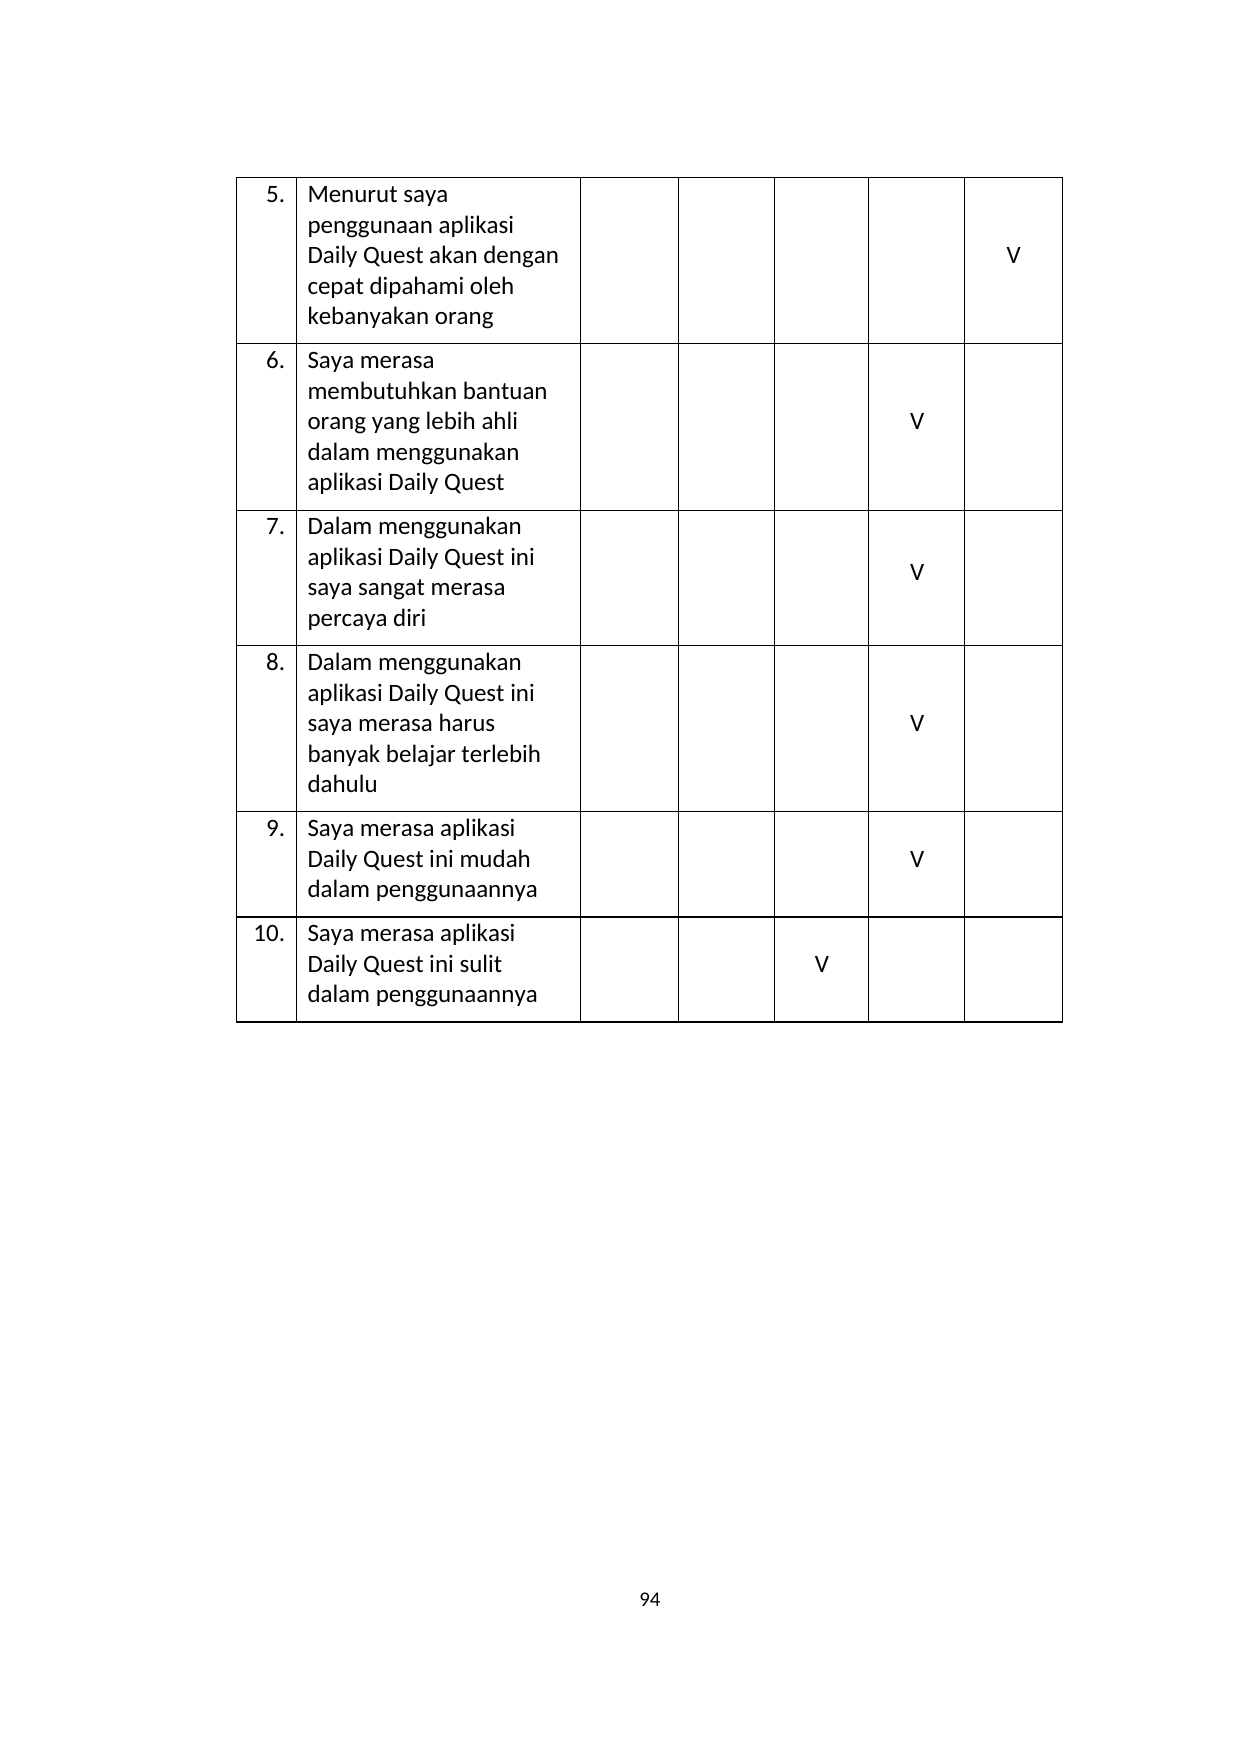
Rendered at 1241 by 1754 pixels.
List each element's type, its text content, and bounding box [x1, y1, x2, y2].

table_cell Saya merasa aplikasi Daily Quest ini mudah dalam penggunaannya [297, 812, 580, 916]
table_cell V [775, 918, 868, 1021]
table_cell [775, 646, 868, 811]
table_cell [679, 344, 774, 509]
table_cell [679, 178, 774, 343]
table_cell V [869, 511, 964, 645]
table_cell [965, 511, 1062, 645]
table_cell [581, 646, 678, 811]
table_cell [581, 511, 678, 645]
table_cell Saya merasa aplikasi Daily Quest ini sulit dalam penggunaannya [297, 918, 580, 1021]
table_cell Menurut saya penggunaan aplikasi Daily Quest akan dengan cepat dipahami oleh kebanyakan orang [297, 178, 580, 343]
table_cell V [869, 344, 964, 509]
table_cell V [965, 178, 1062, 343]
table_cell [775, 511, 868, 645]
table_cell [775, 344, 868, 509]
table_cell 8. [237, 646, 296, 811]
table_cell [965, 812, 1062, 916]
table_cell [965, 344, 1062, 509]
table_cell [679, 646, 774, 811]
table_cell V [869, 812, 964, 916]
table_cell 5. [237, 178, 296, 343]
table_cell 9. [237, 812, 296, 916]
table_cell 10. [237, 918, 296, 1021]
table_cell [581, 178, 678, 343]
table_cell [869, 918, 964, 1021]
table_cell [581, 812, 678, 916]
table_cell [581, 918, 678, 1021]
table_cell [965, 918, 1062, 1021]
table_cell [869, 178, 964, 343]
table_cell [581, 344, 678, 509]
table_cell [679, 918, 774, 1021]
table_cell [775, 812, 868, 916]
table_cell V [869, 646, 964, 811]
table_cell [679, 812, 774, 916]
table_cell Dalam menggunakan aplikasi Daily Quest ini saya merasa harus banyak belajar terlebih dahulu [297, 646, 580, 811]
table_cell [679, 511, 774, 645]
table_cell Dalam menggunakan aplikasi Daily Quest ini saya sangat merasa percaya diri [297, 511, 580, 645]
table_cell Saya merasa membutuhkan bantuan orang yang lebih ahli dalam menggunakan aplikasi Daily Quest [297, 344, 580, 509]
table_cell 7. [237, 511, 296, 645]
table_cell 6. [237, 344, 296, 509]
table_cell [775, 178, 868, 343]
table_cell [965, 646, 1062, 811]
